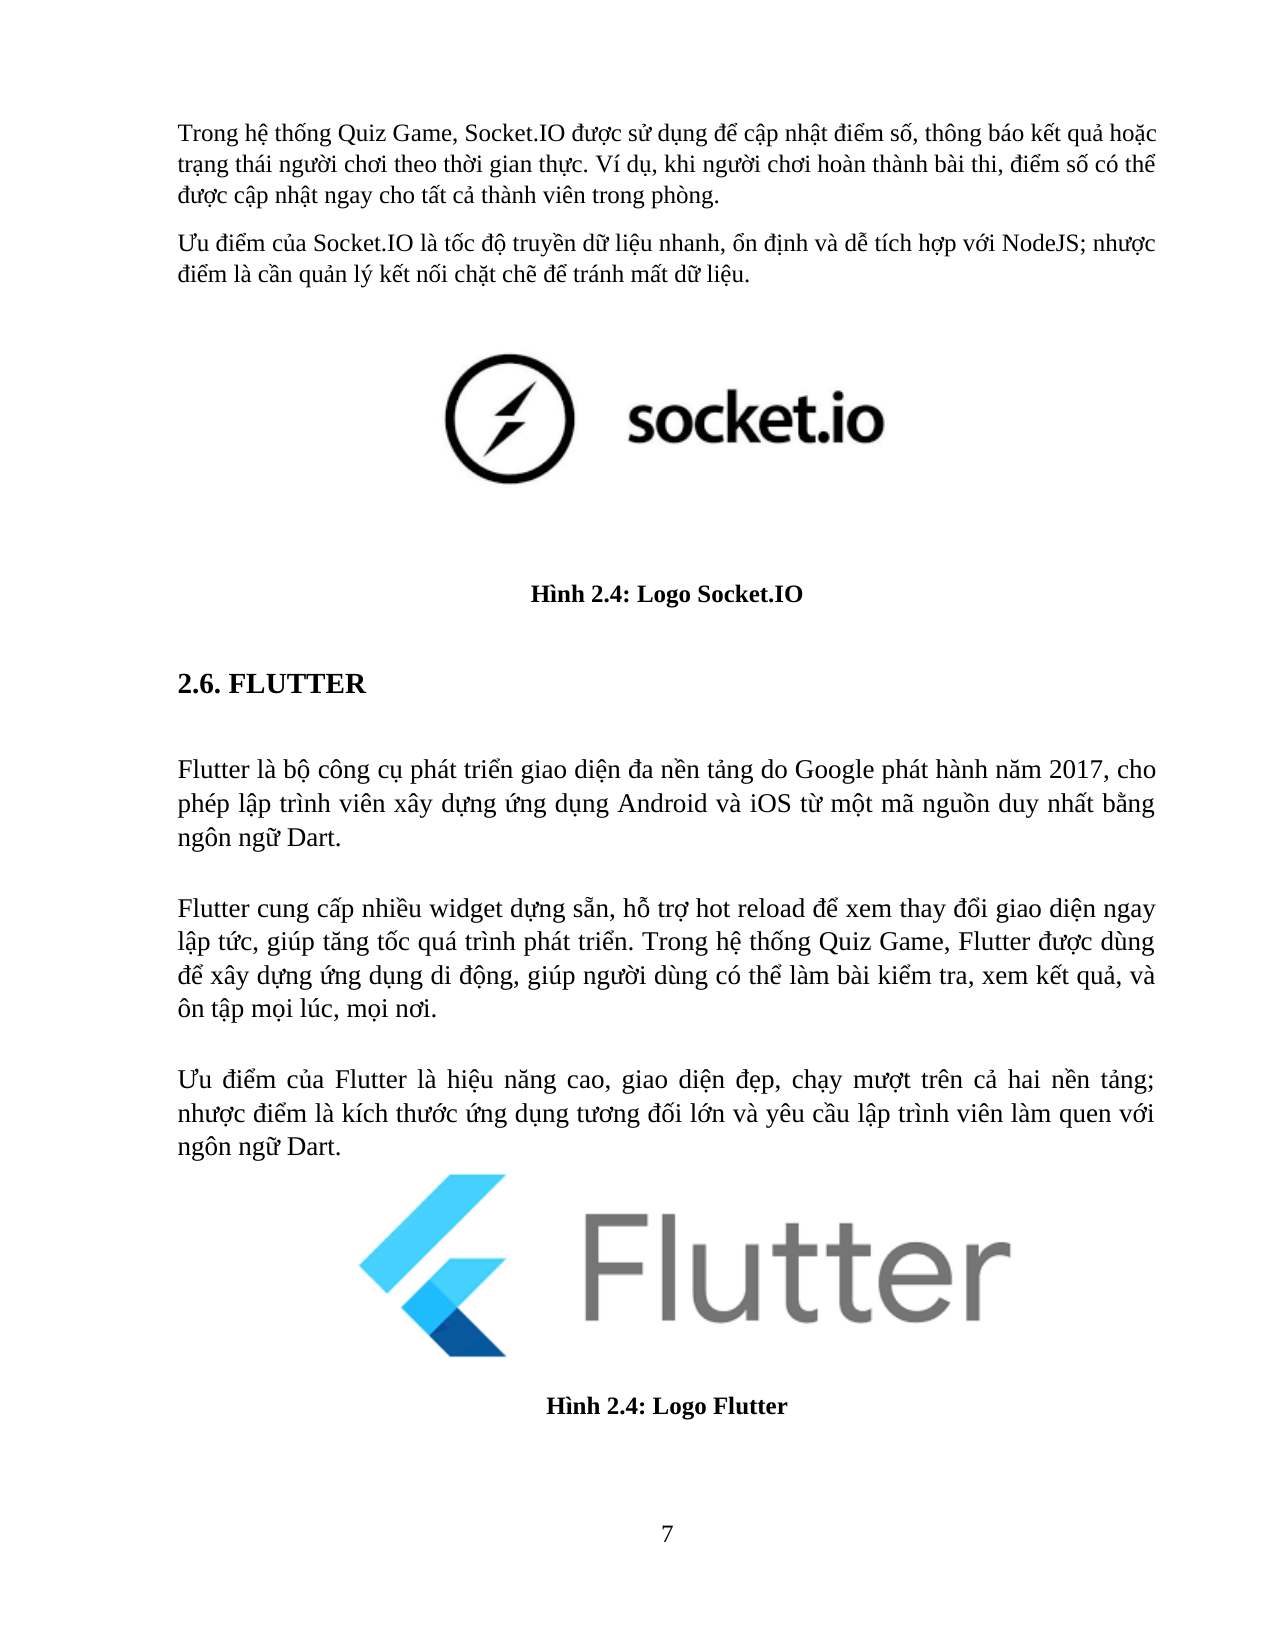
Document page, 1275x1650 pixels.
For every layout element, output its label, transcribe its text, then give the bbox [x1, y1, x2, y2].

text Flutter là bộ công cụ phát triển giao diện đa nền tảng do Google phát hành năm 2017, cho phép lập trình viên xây dựng ứng dụng Android và iOS từ một mã nguồn duy nhất bằng ngôn ngữ Dart. [177, 754, 1157, 852]
picture [410, 306, 924, 548]
subtitle 2.6. FLUTTER [177, 666, 1157, 699]
text Ưu điểm của Socket.IO là tốc độ truyền dữ liệu nhanh, ổn định và dễ tích hợp với NodeJS; nhược điểm là cần quản lý kết nối chặt chẽ để tránh mất dữ liệu. [177, 228, 1157, 288]
text Hình 2.4: Logo Flutter [177, 1391, 1157, 1420]
text Trong hệ thống Quiz Game, Socket.IO được sử dụng để cập nhật điểm số, thông báo kết quả hoặc trạng thái người chơi theo thời gian thực. Ví dụ, khi người chơi hoàn thành bài thi, điểm số có thể được cập nhật ngay cho tất cả thành viên trong phòng. [177, 118, 1157, 209]
picture [356, 1172, 1015, 1360]
text Ưu điểm của Flutter là hiệu năng cao, giao diện đẹp, chạy mượt trên cả hai nền tảng; nhược điểm là kích thước ứng dụng tương đối lớn và yêu cầu lập trình viên làm quen với ngôn ngữ Dart. [177, 1063, 1157, 1162]
text Hình 2.4: Logo Socket.IO [177, 579, 1157, 607]
text Flutter cung cấp nhiều widget dựng sẵn, hỗ trợ hot reload để xem thay đổi giao diện ngay lập tức, giúp tăng tốc quá trình phát triển. Trong hệ thống Quiz Game, Flutter được dùng để xây dựng ứng dụng di động, giúp người dùng có thể làm bài kiểm tra, xem kết quả, và ôn tập mọi lúc, mọi nơi. [177, 892, 1157, 1023]
